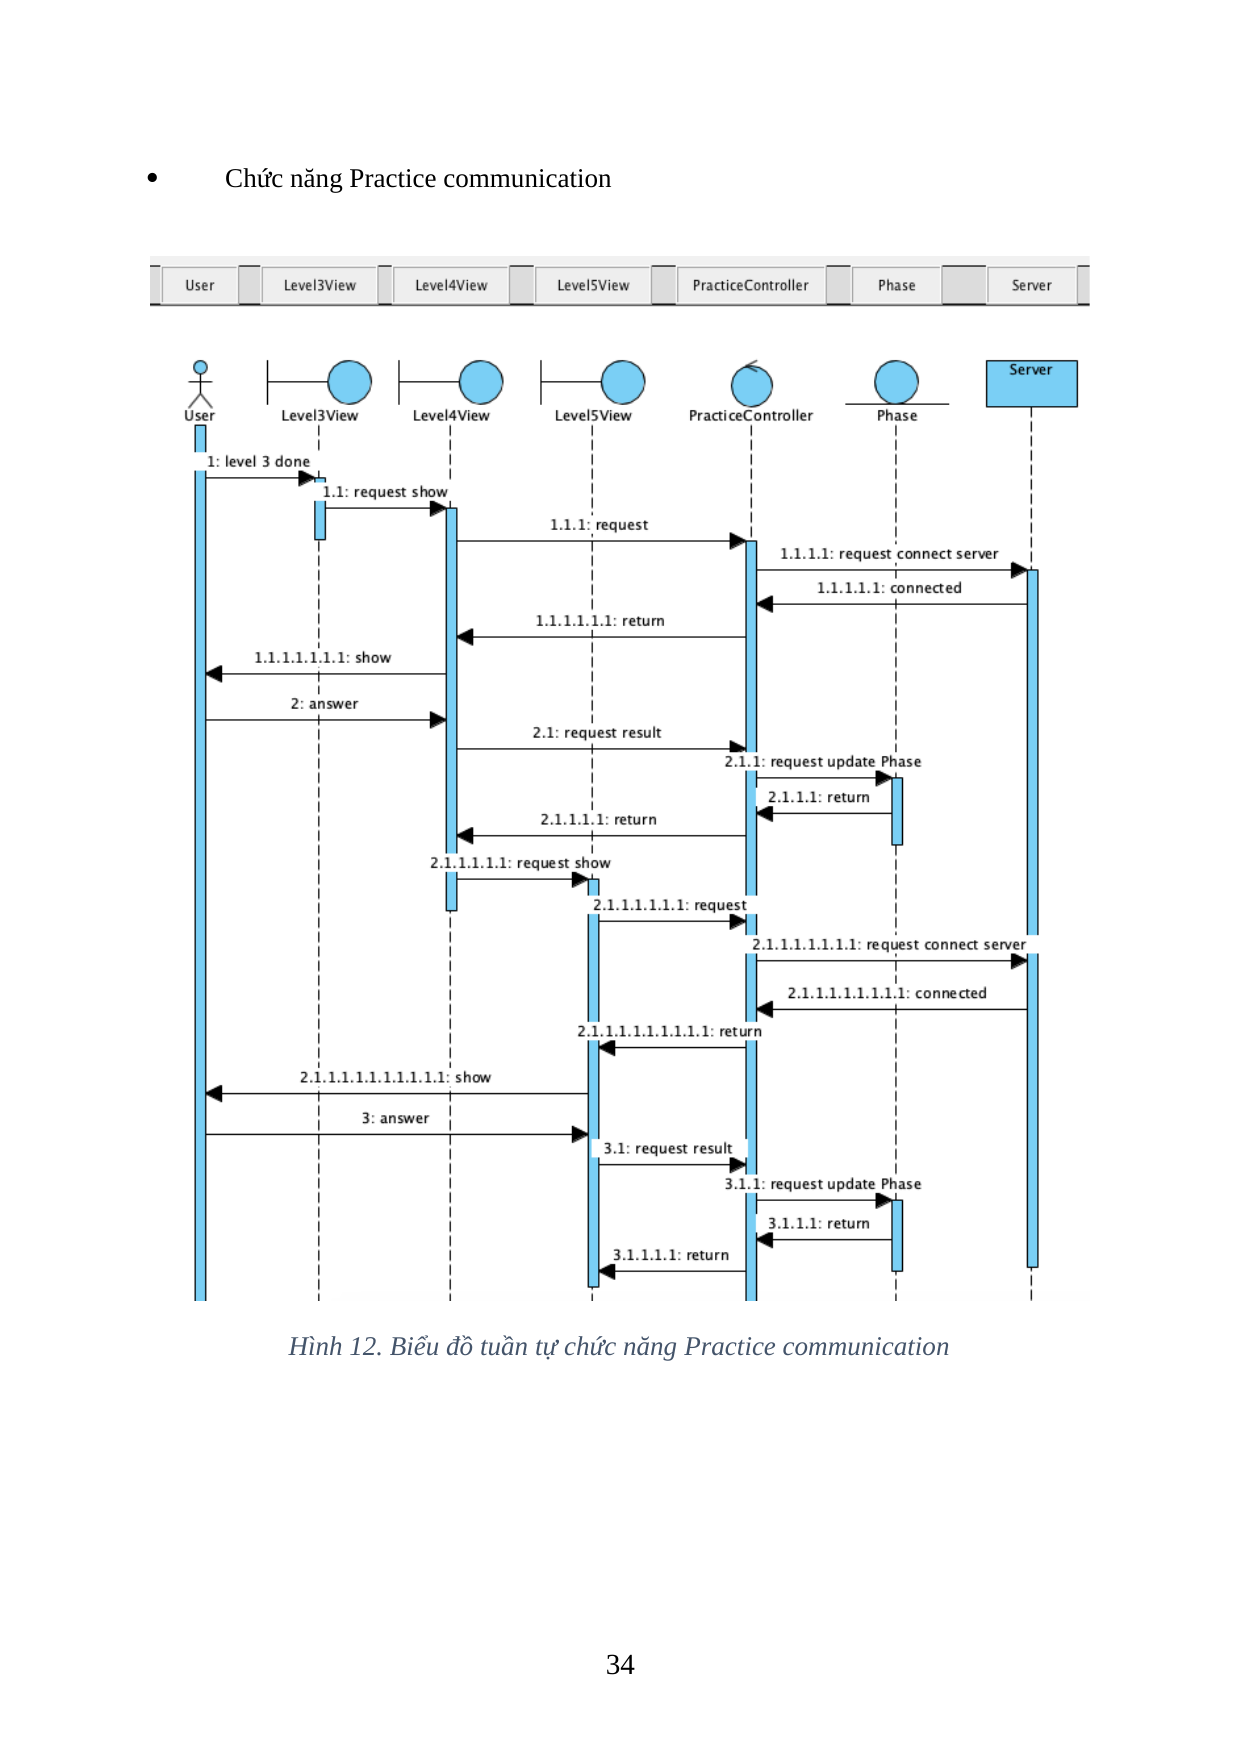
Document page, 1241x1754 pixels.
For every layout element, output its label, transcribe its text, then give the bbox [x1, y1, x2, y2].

picture [150, 256, 1090, 1301]
list Chức năng Practice communication [148, 162, 1090, 194]
